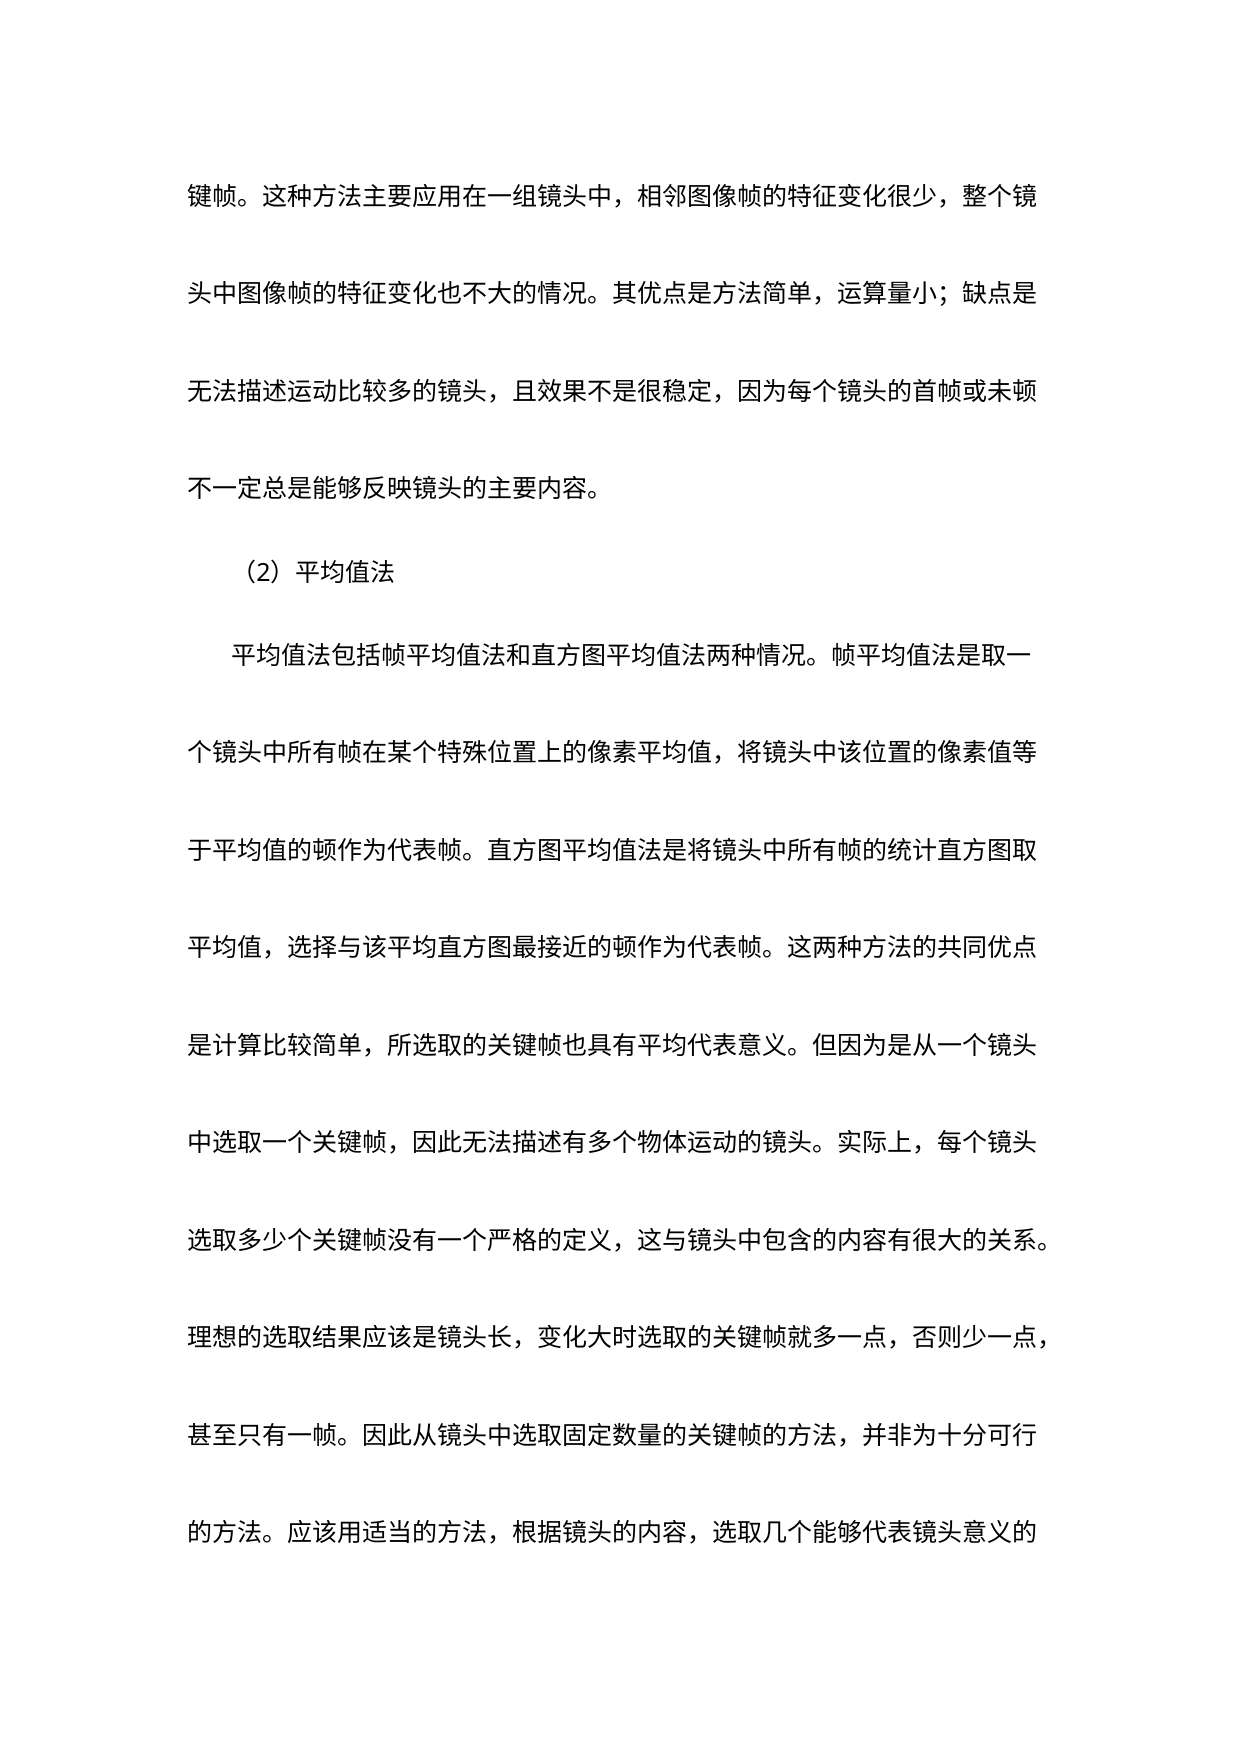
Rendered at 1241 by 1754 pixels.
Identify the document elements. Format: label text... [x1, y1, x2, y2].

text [187, 621, 1053, 1563]
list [187, 162, 1053, 519]
text （2）平均值法 [187, 538, 1053, 603]
